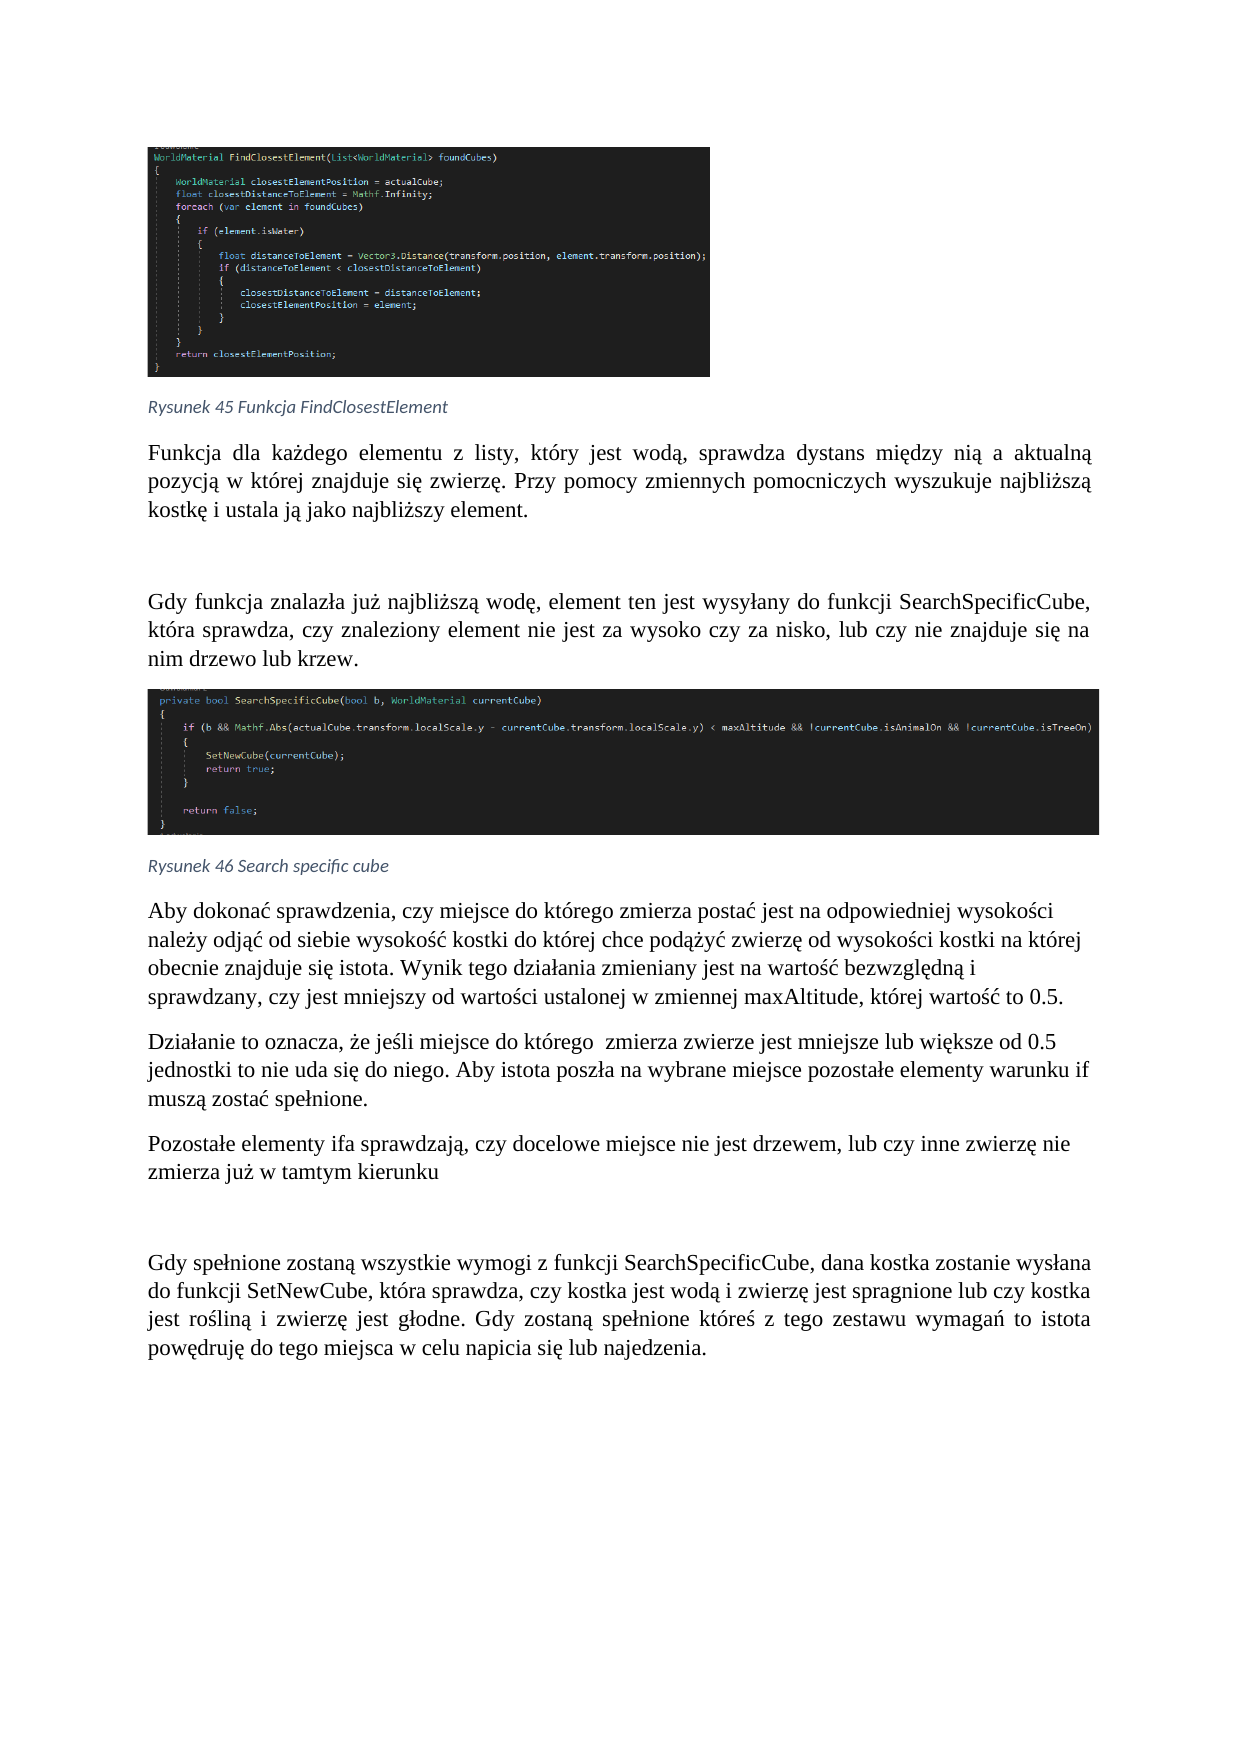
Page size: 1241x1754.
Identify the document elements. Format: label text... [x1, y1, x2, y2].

picture [147, 689, 1100, 835]
picture [147, 147, 710, 377]
text Pozostałe elementy ifa sprawdzają, czy docelowe miejsce nie jest drzewem, lub czy inne zwierzę nie zmierza już w tamtym kierunku [148, 1130, 1093, 1185]
text Aby dokonać sprawdzenia, czy miejsce do którego zmierza postać jest na odpowiedniej wysokości należy odjąć od siebie wysokość kostki do której chce podążyć zwierzę od wysokości kostki na której obecnie znajduje się istota. Wynik tego działania zmieniany jest na wartość bezwzględną i sprawdzany, czy jest mniejszy od wartości ustalonej w zmiennej maxAltitude, której wartość to 0.5. [148, 898, 1093, 1009]
text Gdy funkcja znalazła już najbliższą wodę, element ten jest wysyłany do funkcji SearchSpecificCube, która sprawdza, czy znaleziony element nie jest za wysoko czy za nisko, lub czy nie znajduje się na nim drzewo lub krzew. [148, 588, 1093, 671]
text Działanie to oznacza, że jeśli miejsce do którego zmierza zwierze jest mniejsze lub większe od 0.5 jednostki to nie uda się do niego. Aby istota poszła na wybrane miejsce pozostałe elementy warunku if muszą zostać spełnione. [148, 1028, 1093, 1111]
text Funkcja dla każdego elementu z listy, który jest wodą, sprawdza dystans między nią a aktualną pozycją w której znajduje się zwierzę. Przy pomocy zmiennych pomocniczych wyszukuje najbliższą kostkę i ustala ją jako najbliższy element. [148, 439, 1093, 522]
text Gdy spełnione zostaną wszystkie wymogi z funkcji SearchSpecificCube, dana kostka zostanie wysłana do funkcji SetNewCube, która sprawdza, czy kostka jest wodą i zwierzę jest spragnione lub czy kostka jest rośliną i zwierzę jest głodne. Gdy zostaną spełnione któreś z tego zestawu wymagań to istota powędruję do tego miejsca w celu napicia się lub najedzenia. [148, 1249, 1093, 1360]
